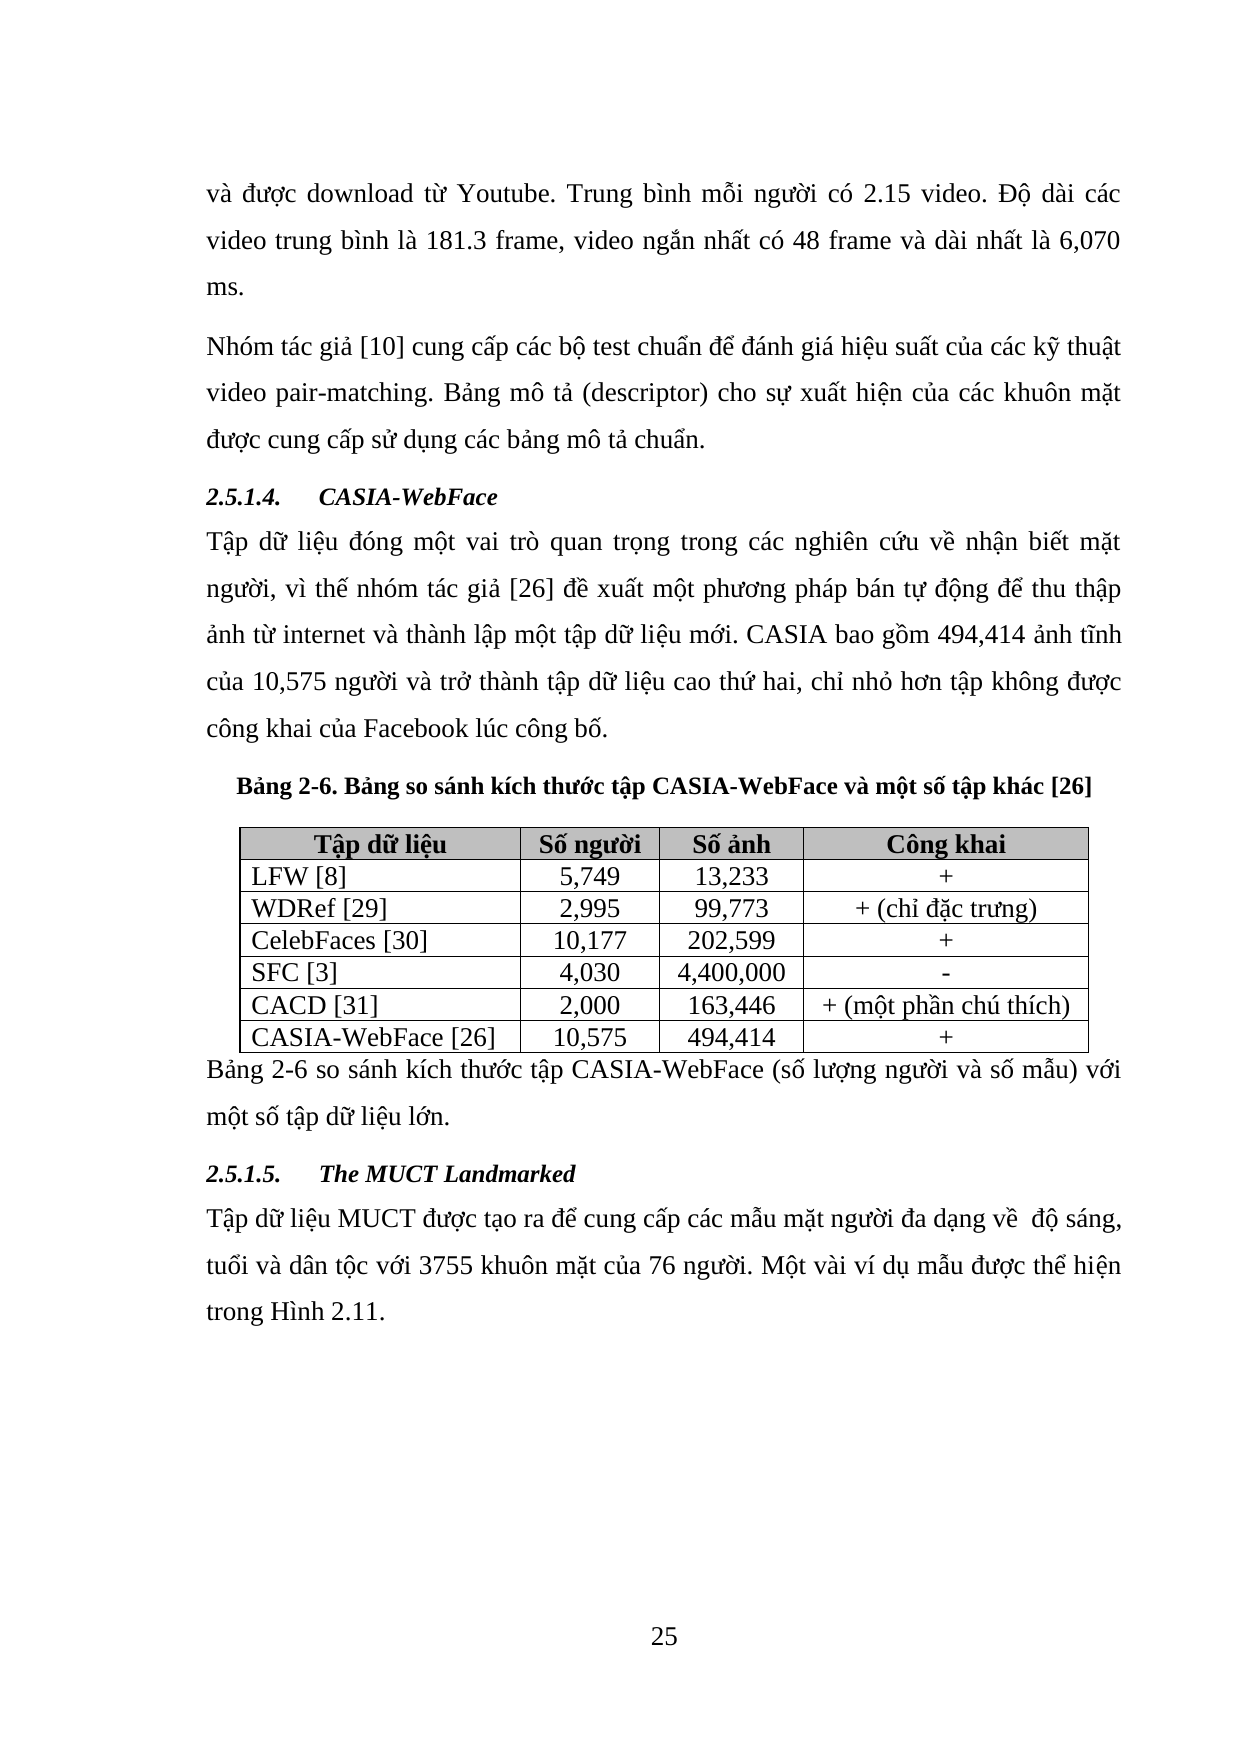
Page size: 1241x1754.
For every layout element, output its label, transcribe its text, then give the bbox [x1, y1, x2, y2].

text Tập dữ liệu đóng một vai trò quan trọng trong các nghiên cứu về nhận biết mặt người, vì thế nhóm tác giả đề xuất một phương pháp bán tự động để thu thập ảnh từ internet và thành lập một tập dữ liệu mới. CASIA bao gồm 494,414 ảnh tĩnh của 10,575 người và trở thành tập dữ liệu cao thứ hai, chỉ nhỏ hơn tập không được công khai của Facebook lúc công bố. [206, 525, 1122, 743]
table_header Số ảnh [660, 828, 803, 859]
table_cell 4,030 [521, 957, 659, 988]
subtitle The MUCT Landmarked [206, 1159, 1122, 1188]
table_cell + (một phần chú thích) [804, 989, 1088, 1020]
table_header Tập dữ liệu [241, 828, 520, 859]
table_cell 10,177 [521, 924, 659, 956]
table_cell 202,599 [660, 924, 803, 956]
table_cell + [804, 860, 1088, 891]
text Nhóm tác giả cung cấp các bộ test chuẩn để đánh giá hiệu suất của các kỹ thuật video pair-matching. Bảng mô tả (descriptor) cho sự xuất hiện của các khuôn mặt được cung cấp sử dụng các bảng mô tả chuẩn. [206, 330, 1122, 454]
table_cell + [804, 924, 1088, 956]
table_cell 13,233 [660, 860, 803, 891]
table_cell CASIA-WebFace [241, 1021, 520, 1052]
table_cell 2,000 [521, 989, 659, 1020]
table_cell 99,773 [660, 892, 803, 923]
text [206, 177, 1122, 302]
table_header Số người [521, 828, 659, 859]
table_cell 5,749 [521, 860, 659, 891]
table_cell CACD [241, 989, 520, 1020]
table_cell 4,400,000 [660, 957, 803, 988]
subtitle CASIA-WebFace [206, 482, 1122, 511]
text Bảng 2-5. Bảng so sánh kích thước tập CASIA-WebFace và một số tập khác [206, 771, 1122, 800]
table_cell SFC [241, 957, 520, 988]
table_cell - [804, 957, 1088, 988]
table_cell WDRef [241, 892, 520, 923]
table_header Công khai [804, 828, 1088, 859]
table_cell LFW [241, 860, 520, 891]
table_cell + (chỉ đặc trưng) [804, 892, 1088, 923]
table_cell 494,414 [660, 1021, 803, 1052]
table_cell 2,995 [521, 892, 659, 923]
table_cell 10,575 [521, 1021, 659, 1052]
table_cell CelebFaces [241, 924, 520, 956]
table_cell + [804, 1021, 1088, 1052]
table_cell 163,446 [660, 989, 803, 1020]
